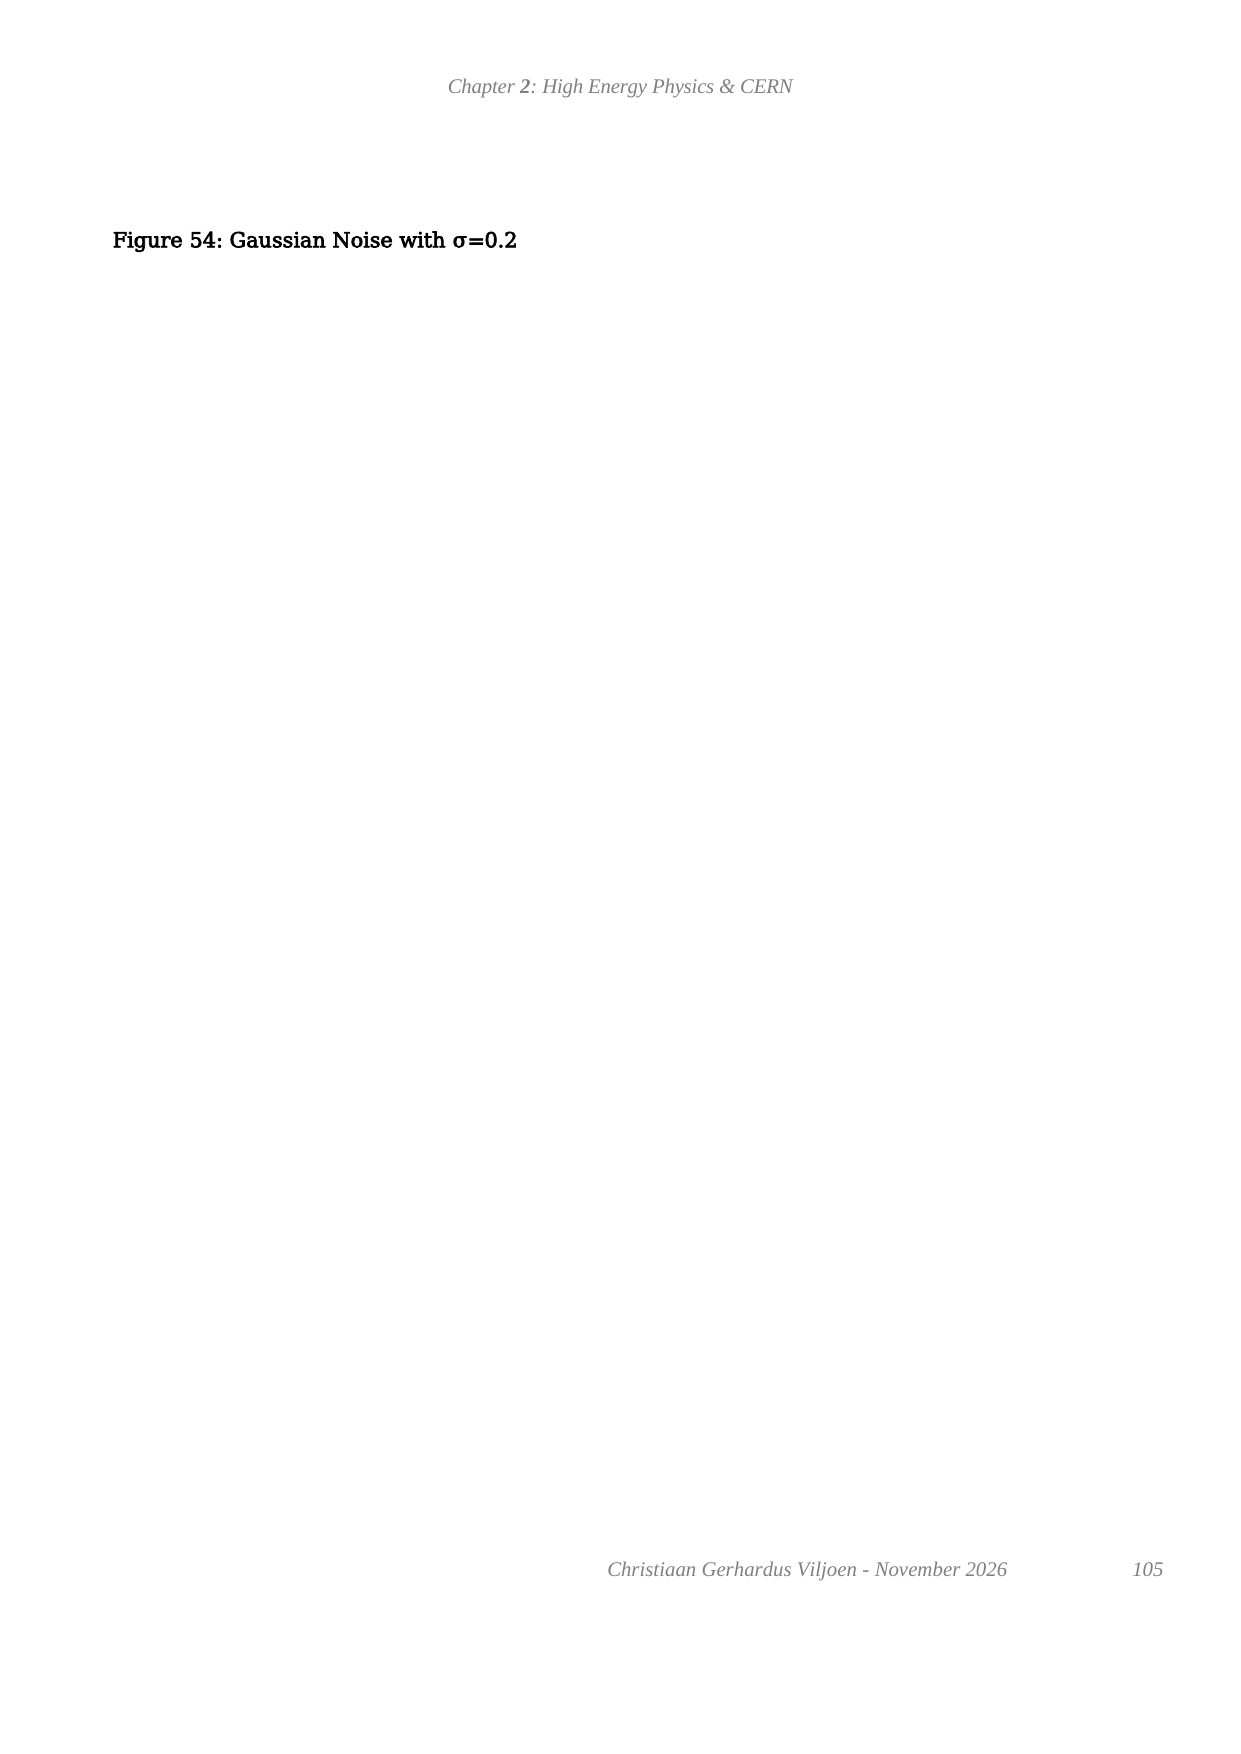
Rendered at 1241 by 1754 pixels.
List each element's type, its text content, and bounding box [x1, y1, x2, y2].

text Figure 54: Gaussian Noise with σ=0.2 [112, 227, 1165, 252]
